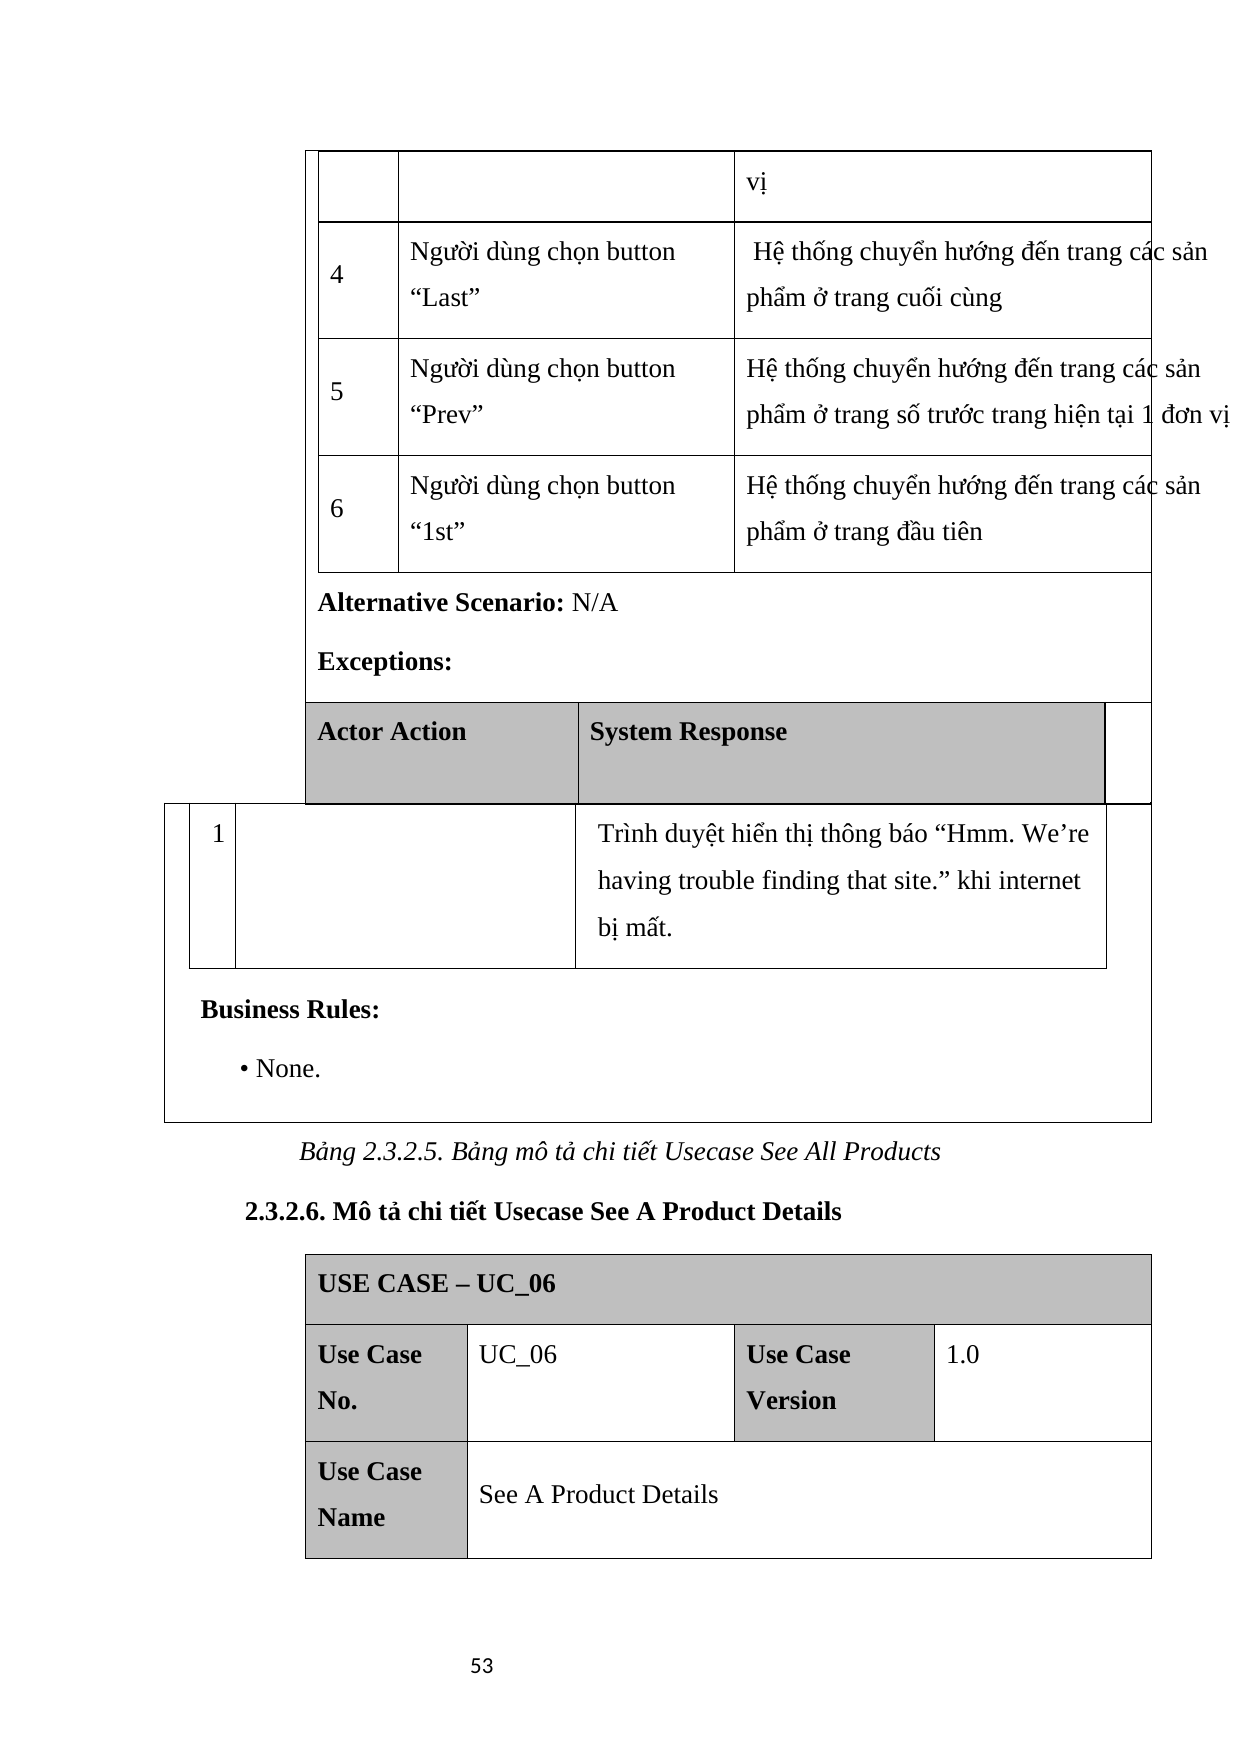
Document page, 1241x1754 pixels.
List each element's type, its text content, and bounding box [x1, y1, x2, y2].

table_cell 1.0 [935, 1325, 1151, 1441]
table_cell Business Rules: • None. [189, 969, 1106, 1122]
table_cell System Response [579, 703, 1104, 803]
table_cell Actor Action [306, 703, 578, 803]
table_cell 1 [190, 804, 235, 967]
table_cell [306, 151, 1151, 702]
table_cell Trình duyệt hiển thị thông báo “Hmm. We’re having trouble finding that site.” khi internet bị mất. [576, 805, 1106, 967]
subtitle 2.3.2.6. Mô tả chi tiết Usecase See A Product Details [187, 1195, 1053, 1226]
table_cell Use Case No. [306, 1325, 467, 1441]
text Bảng 2.3.2.5. Bảng mô tả chi tiết Usecase See All Products [187, 1136, 1053, 1167]
table_cell Use Case Name [306, 1442, 467, 1558]
table_header USE CASE – UC_06 [306, 1255, 1151, 1324]
table_cell [236, 804, 575, 967]
table_cell UC_06 [468, 1325, 734, 1441]
table_cell [165, 804, 189, 1122]
table_cell See A Product Details [468, 1442, 1151, 1558]
table_cell [1106, 703, 1151, 803]
table_cell Use Case Version [735, 1325, 934, 1441]
table_cell [1106, 805, 1151, 1122]
